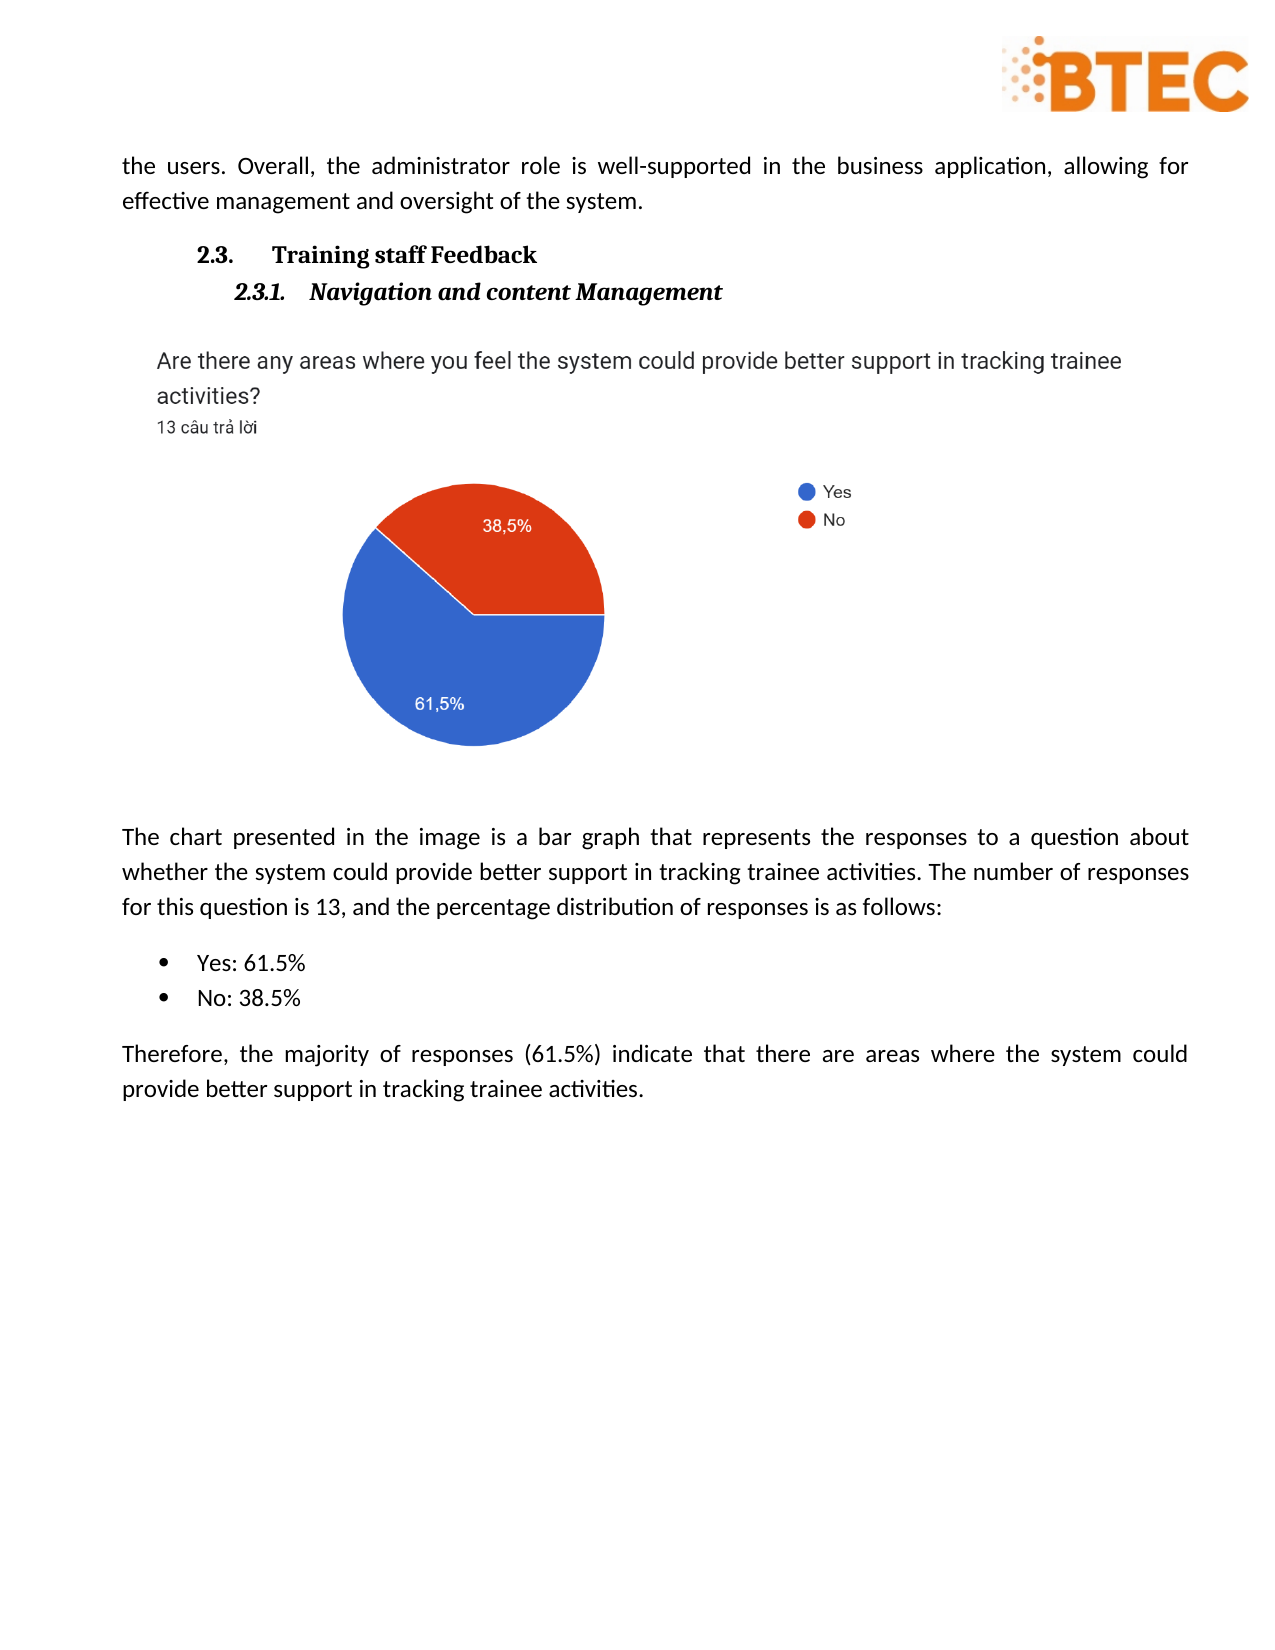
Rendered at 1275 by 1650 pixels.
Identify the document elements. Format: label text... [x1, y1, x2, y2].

list No: 38.5% [159, 982, 1191, 1013]
picture [1001, 36, 1249, 112]
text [122, 150, 1191, 216]
text The chart presented in the image is a bar graph that represents the responses to a question about whether the system could provide better support in tracking trainee activities. The number of responses for this question is 13, and the percentage distribution of responses is as follows: [122, 821, 1191, 922]
subtitle Training staff Feedback [197, 241, 1191, 269]
picture [121, 311, 1191, 796]
subtitle Navigation and content Management [234, 278, 1191, 307]
text Therefore, the majority of responses (61.5%) indicate that there are areas where the system could provide better support in tracking trainee activities. [122, 1038, 1191, 1103]
list Yes: 61.5% [159, 947, 1191, 978]
